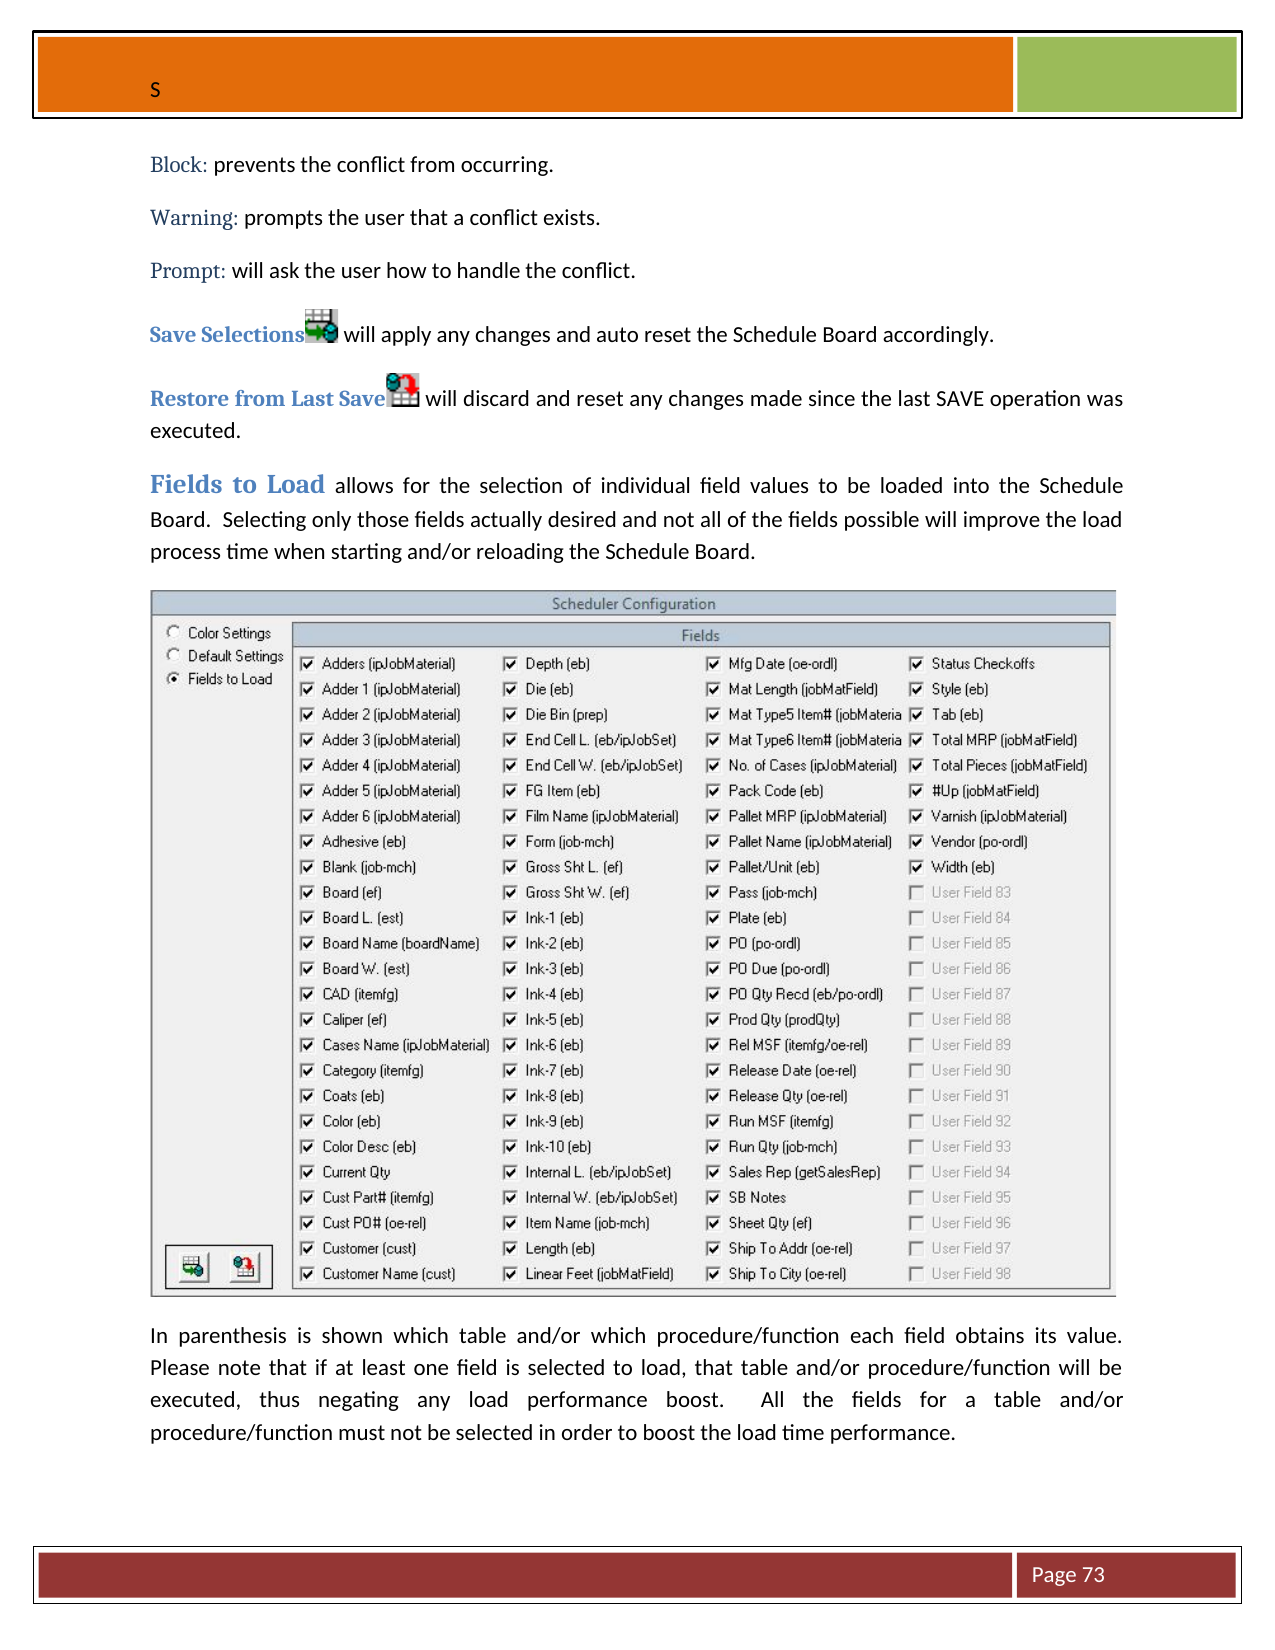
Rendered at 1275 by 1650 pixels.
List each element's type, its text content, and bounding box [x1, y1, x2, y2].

picture [386, 373, 420, 407]
text Fields to Load allows for the selection of individual field values to be loaded into the Schedule Board. Selecting only those fields actually desired and not all of the fields possible will improve the load process time when starting and/or reloading the Schedule Board. [150, 469, 1125, 565]
text Restore from Last Save will discard and reset any changes made since the last SAVE operation was executed. [150, 373, 1125, 444]
picture [150, 590, 1117, 1297]
text Save Selections will apply any changes and auto reset the Schedule Board accordingly. [150, 309, 1125, 348]
text In parenthesis is shown which table and/or which procedure/function each field obtains its value. Please note that if at least one field is selected to load, that table and/or procedure/function will be executed, thus negating any load performance boost. All the fields for a table and/or procedure/function must not be selected in order to boost the load time performance. [150, 1321, 1125, 1446]
text Block: prevents the conflict from occurring. [150, 150, 1125, 178]
text Warning: prompts the user that a conflict exists. [150, 203, 1125, 231]
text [150, 256, 1125, 284]
picture [305, 309, 339, 343]
